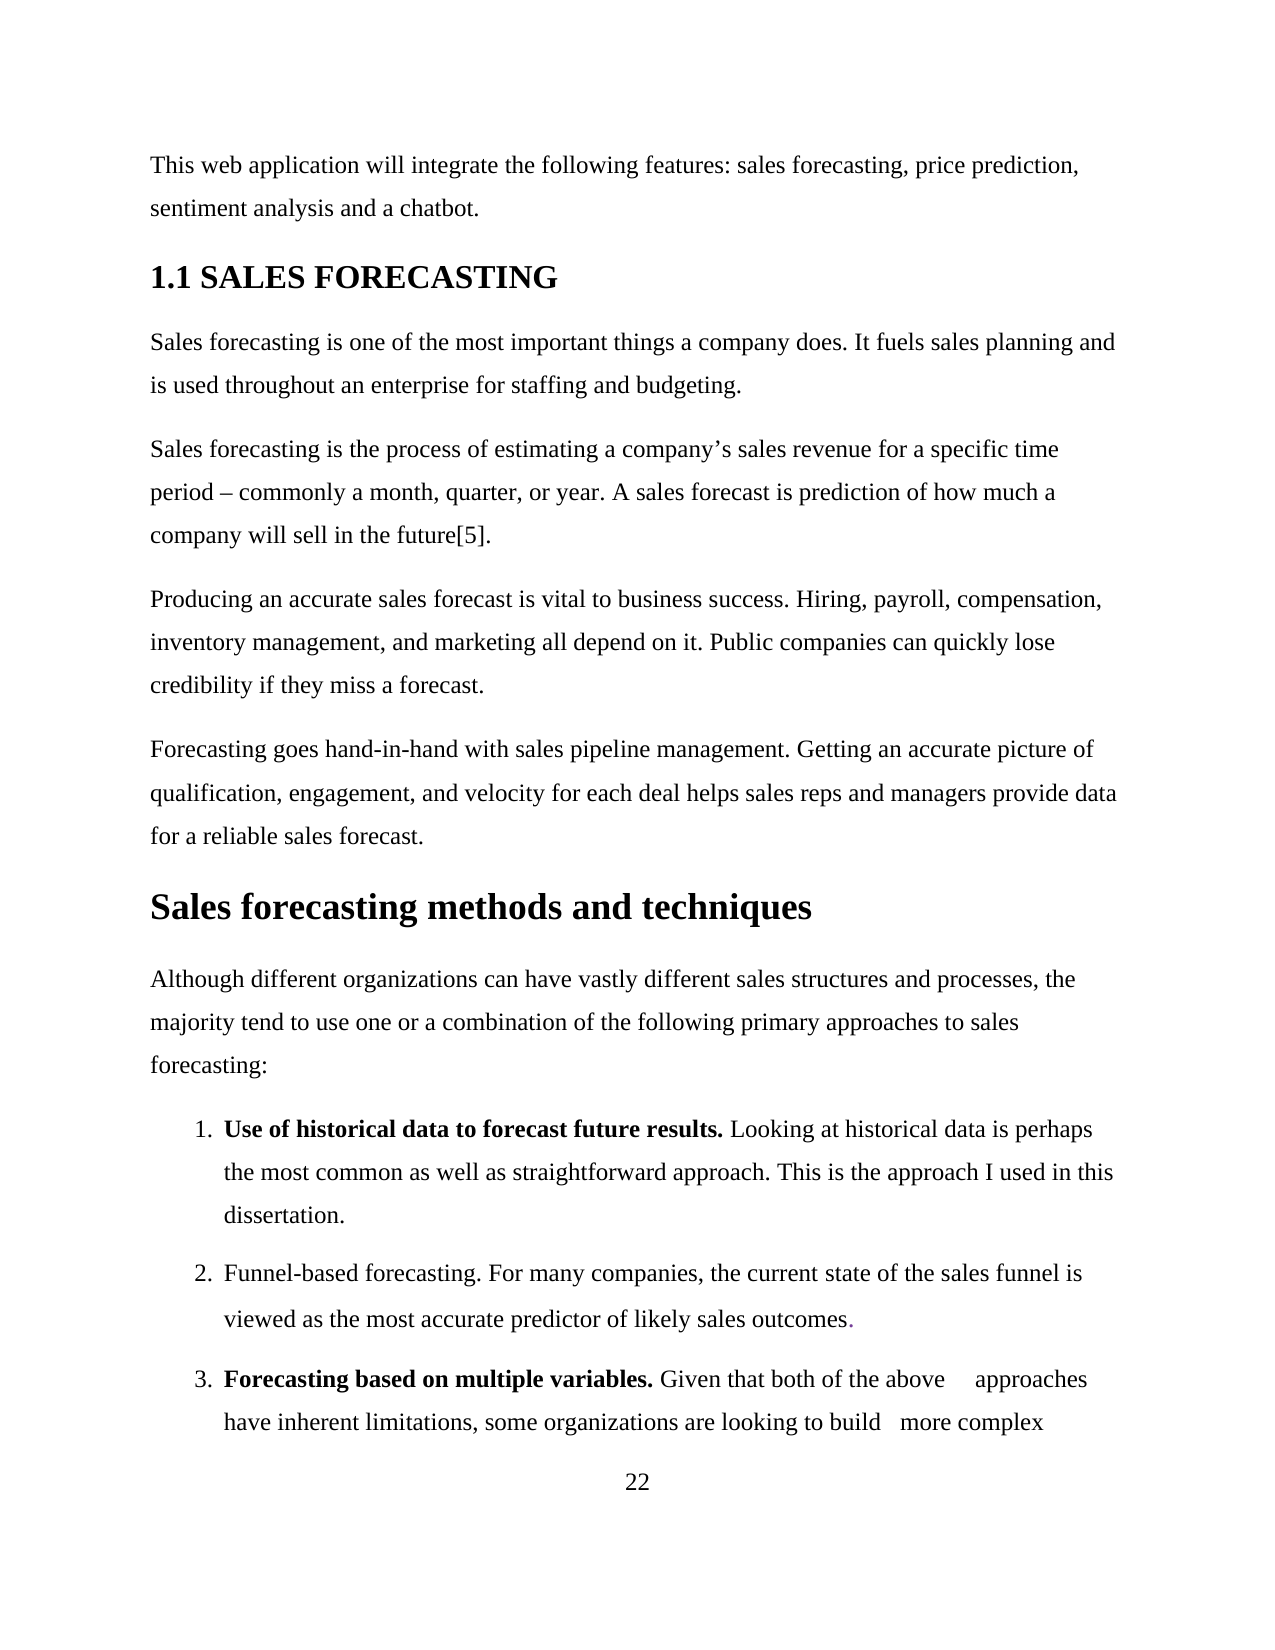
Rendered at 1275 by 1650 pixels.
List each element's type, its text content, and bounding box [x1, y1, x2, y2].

text Sales forecasting is one of the most important things a company does. It fuels sales planning and is used throughout an enterprise for staffing and budgeting. [150, 327, 1125, 399]
text Forecasting goes hand-in-hand with sales pipeline management. Getting an accurate picture of qualification, engagement, and velocity for each deal helps sales reps and managers provide data for a reliable sales forecast. [150, 734, 1125, 849]
text This web application will integrate the following features: sales forecasting, price prediction, sentiment analysis and a chatbot. [150, 150, 1125, 222]
text Producing an accurate sales forecast is vital to business success. Hiring, payroll, compensation, inventory management, and marketing all depend on it. Public companies can quickly lose credibility if they miss a forecast. [150, 584, 1125, 699]
text Sales forecasting is the process of estimating a company’s sales revenue for a specific time period – commonly a month, quarter, or year. A sales forecast is prediction of how much a company will sell in the future[5]. [150, 434, 1125, 549]
text Sales forecasting methods and techniques [150, 885, 1125, 928]
list Funnel-based forecasting. For many companies, the current state of the sales funnel is viewed as the most accurate predictor of likely sales outcomes. [194, 1258, 1125, 1334]
subtitle 1.1 SALES FORECASTING [150, 257, 1125, 295]
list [194, 1364, 1125, 1436]
text Although different organizations can have vastly different sales structures and processes, the majority tend to use one or a combination of the following primary approaches to sales forecasting: [150, 964, 1125, 1079]
list Use of historical data to forecast future results. Looking at historical data is perhaps the most common as well as straightforward approach. This is the approach I used in this dissertation. [194, 1114, 1125, 1229]
